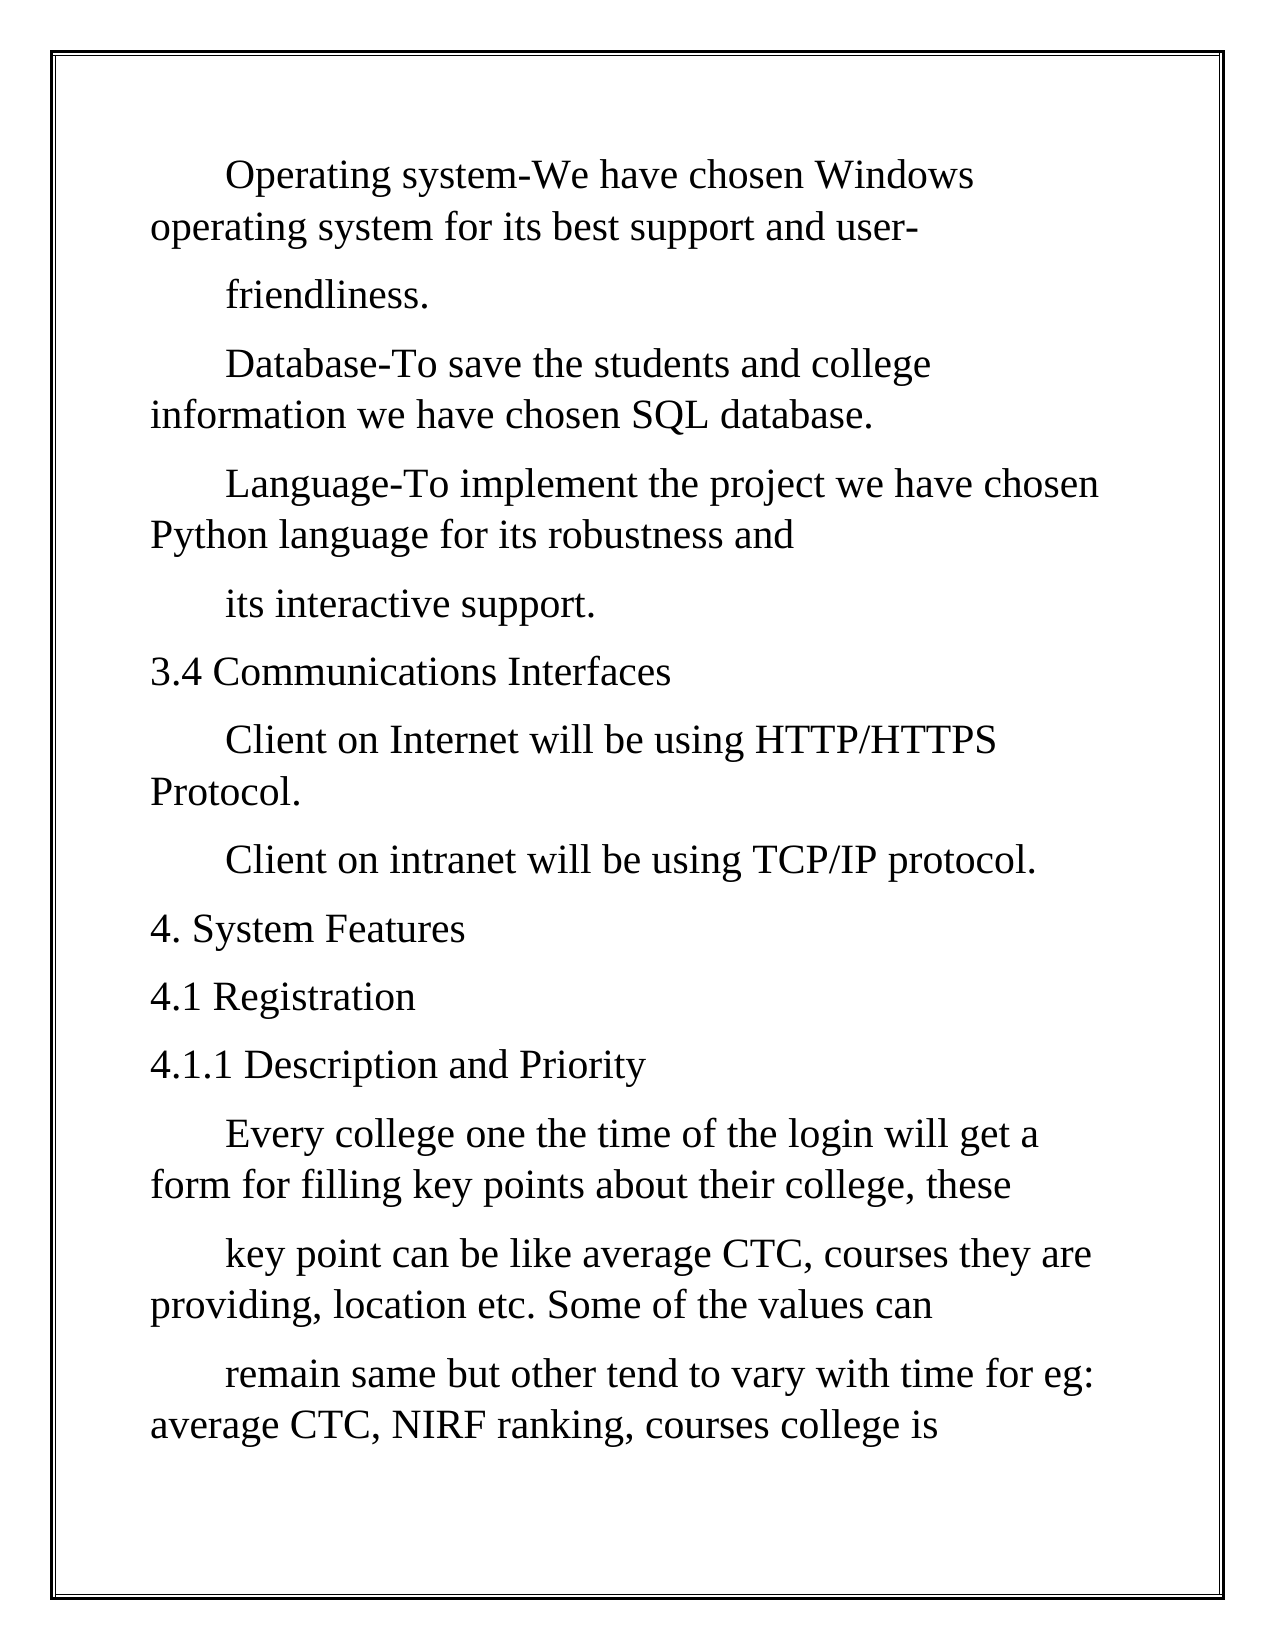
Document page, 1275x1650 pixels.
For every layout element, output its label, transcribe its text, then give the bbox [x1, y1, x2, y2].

text Client on Internet will be using HTTP/HTTPS Protocol. [150, 715, 1125, 814]
text 3.4 Communications Interfaces [150, 647, 1125, 694]
text friendliness. [150, 270, 1125, 318]
text 4. System Features [150, 903, 1125, 951]
text 4.1.1 Description and Priority [150, 1040, 1125, 1088]
text its interactive support. [150, 578, 1125, 626]
text Operating system-We have chosen Windows operating system for its best support and user- [150, 150, 1125, 249]
text 4.1 Registration [150, 972, 1125, 1019]
text remain same but other tend to vary with time for eg: average CTC, NIRF ranking, courses college is [150, 1348, 1125, 1448]
text Language-To implement the project we have chosen Python language for its robustness and [150, 458, 1125, 558]
text Client on intranet will be using TCP/IP protocol. [150, 835, 1125, 883]
text key point can be like average CTC, courses they are providing, location etc. Some of the values can [150, 1228, 1125, 1328]
text Database-To save the students and college information we have chosen SQL database. [150, 338, 1125, 438]
text Every college one the time of the login will get a form for filling key points about their college, these [150, 1108, 1125, 1208]
